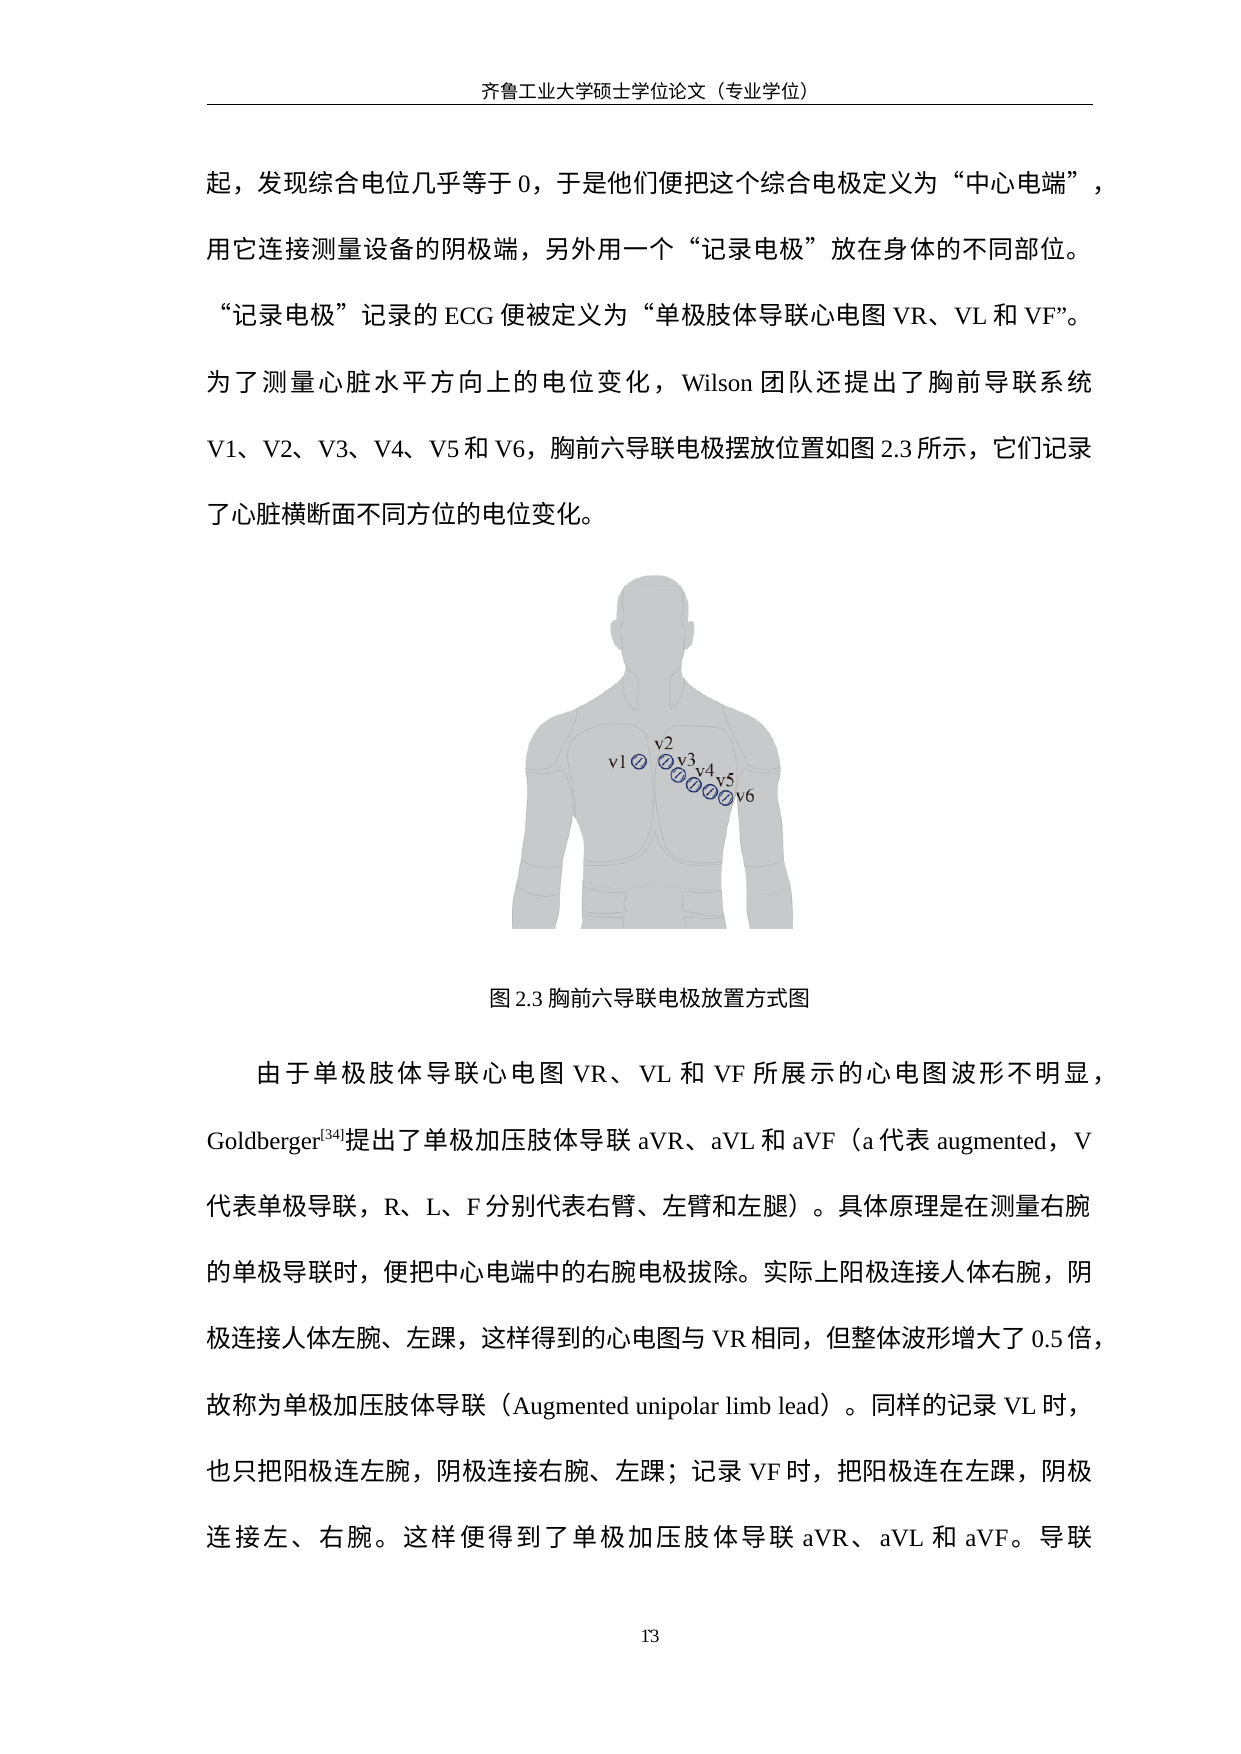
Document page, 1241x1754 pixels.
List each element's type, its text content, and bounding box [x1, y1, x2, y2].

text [207, 1039, 1093, 1569]
picture [464, 558, 835, 929]
text 图2.3 胸前六导联电极放置方式图 [207, 981, 1093, 1014]
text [207, 148, 1093, 546]
